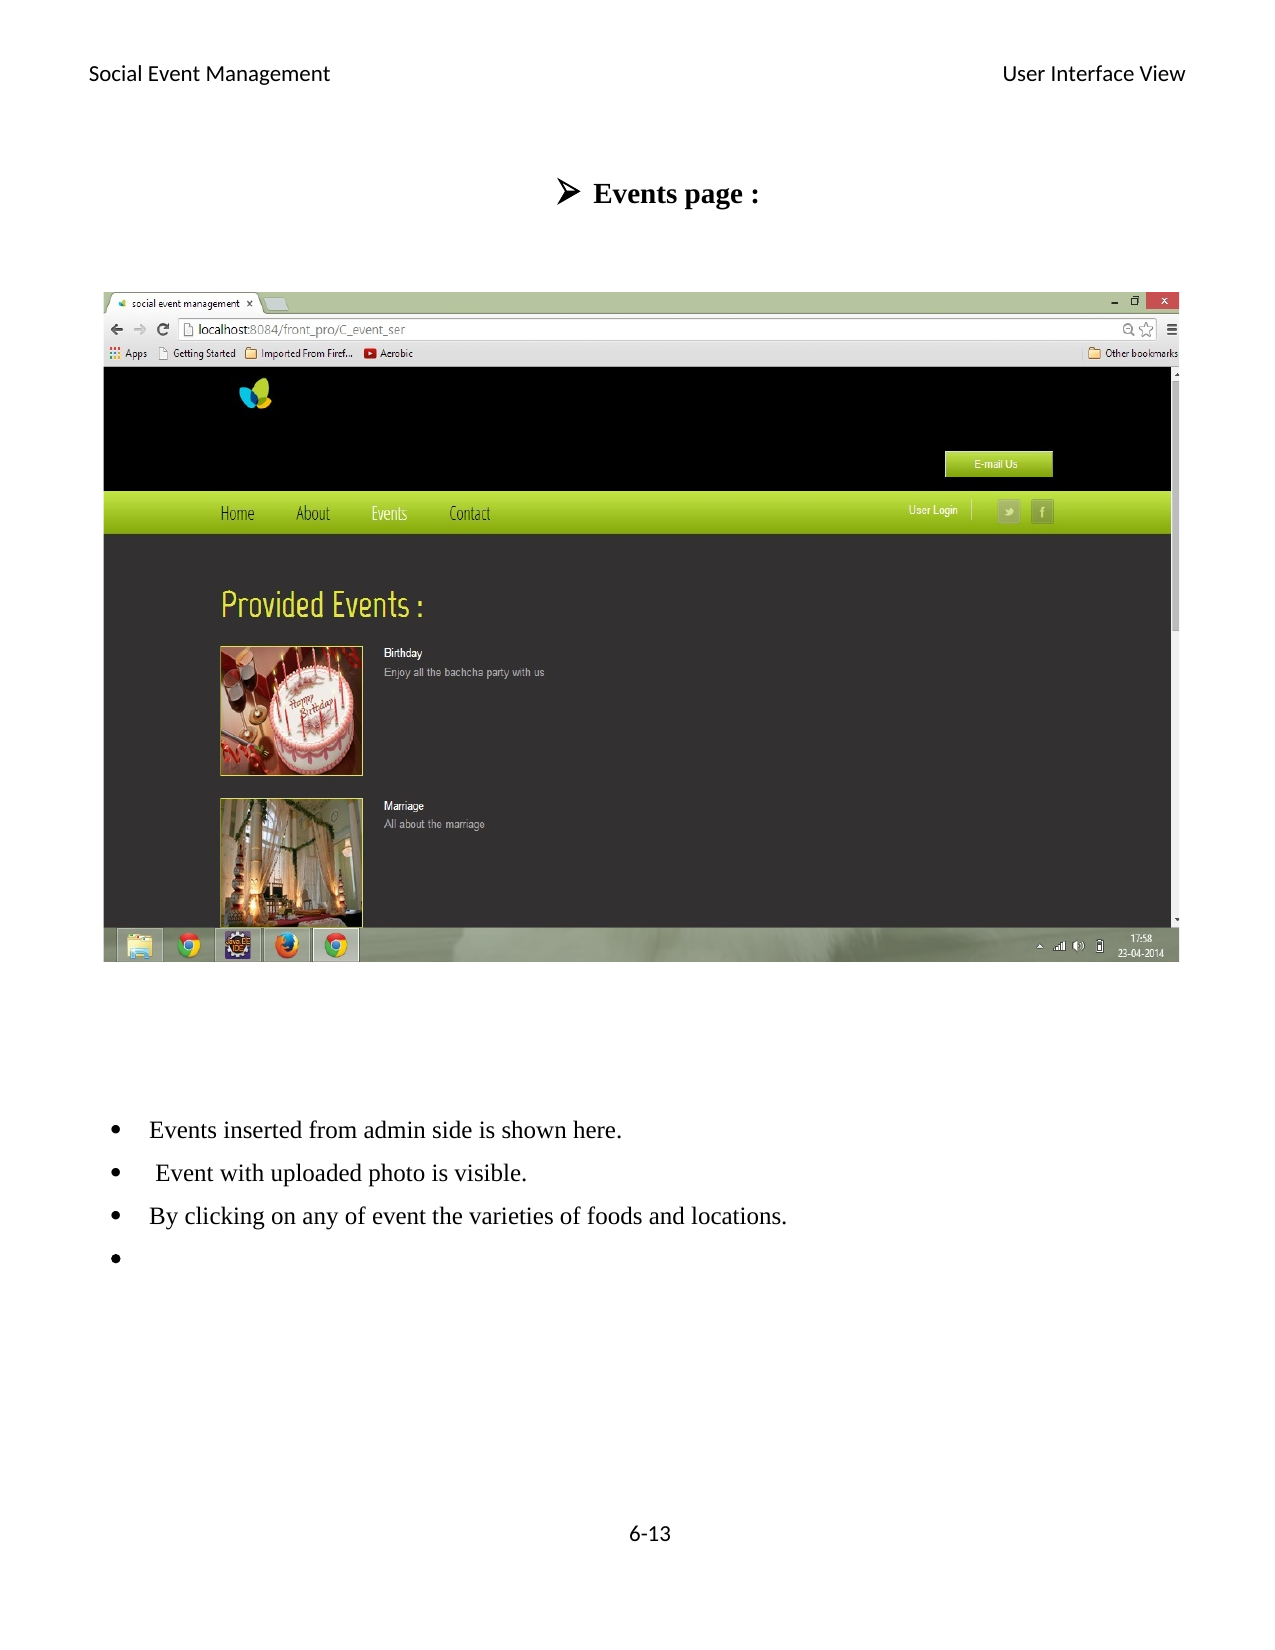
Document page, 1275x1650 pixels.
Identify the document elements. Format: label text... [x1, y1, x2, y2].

list Events inserted from admin side is shown here. [111, 1115, 1167, 1143]
picture [103, 292, 1180, 962]
list Event with uploaded photo is visible. [111, 1158, 1167, 1187]
list Events page : [149, 176, 1167, 211]
list By clicking on any of event the varieties of foods and locations. [111, 1201, 1167, 1230]
